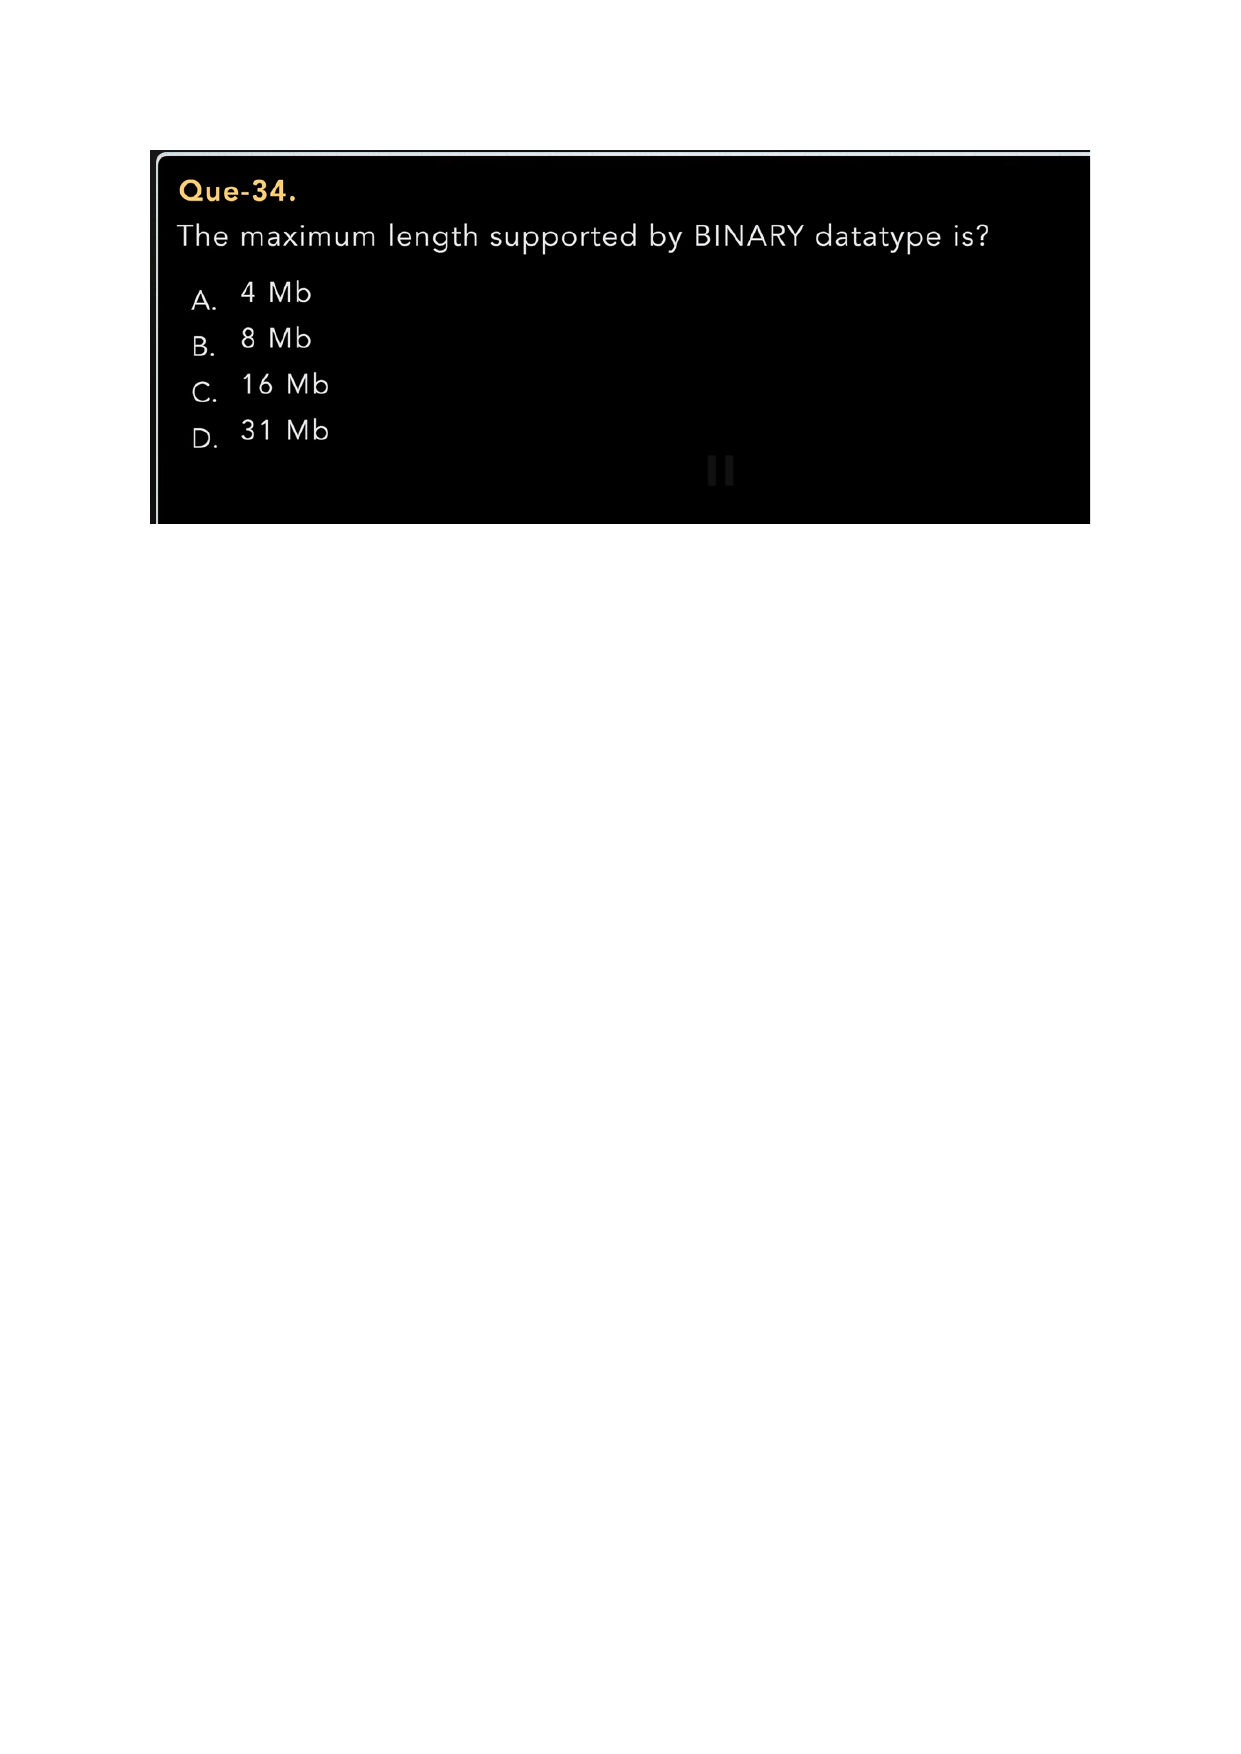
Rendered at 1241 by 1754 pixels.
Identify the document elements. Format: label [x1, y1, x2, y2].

picture [150, 150, 1091, 524]
